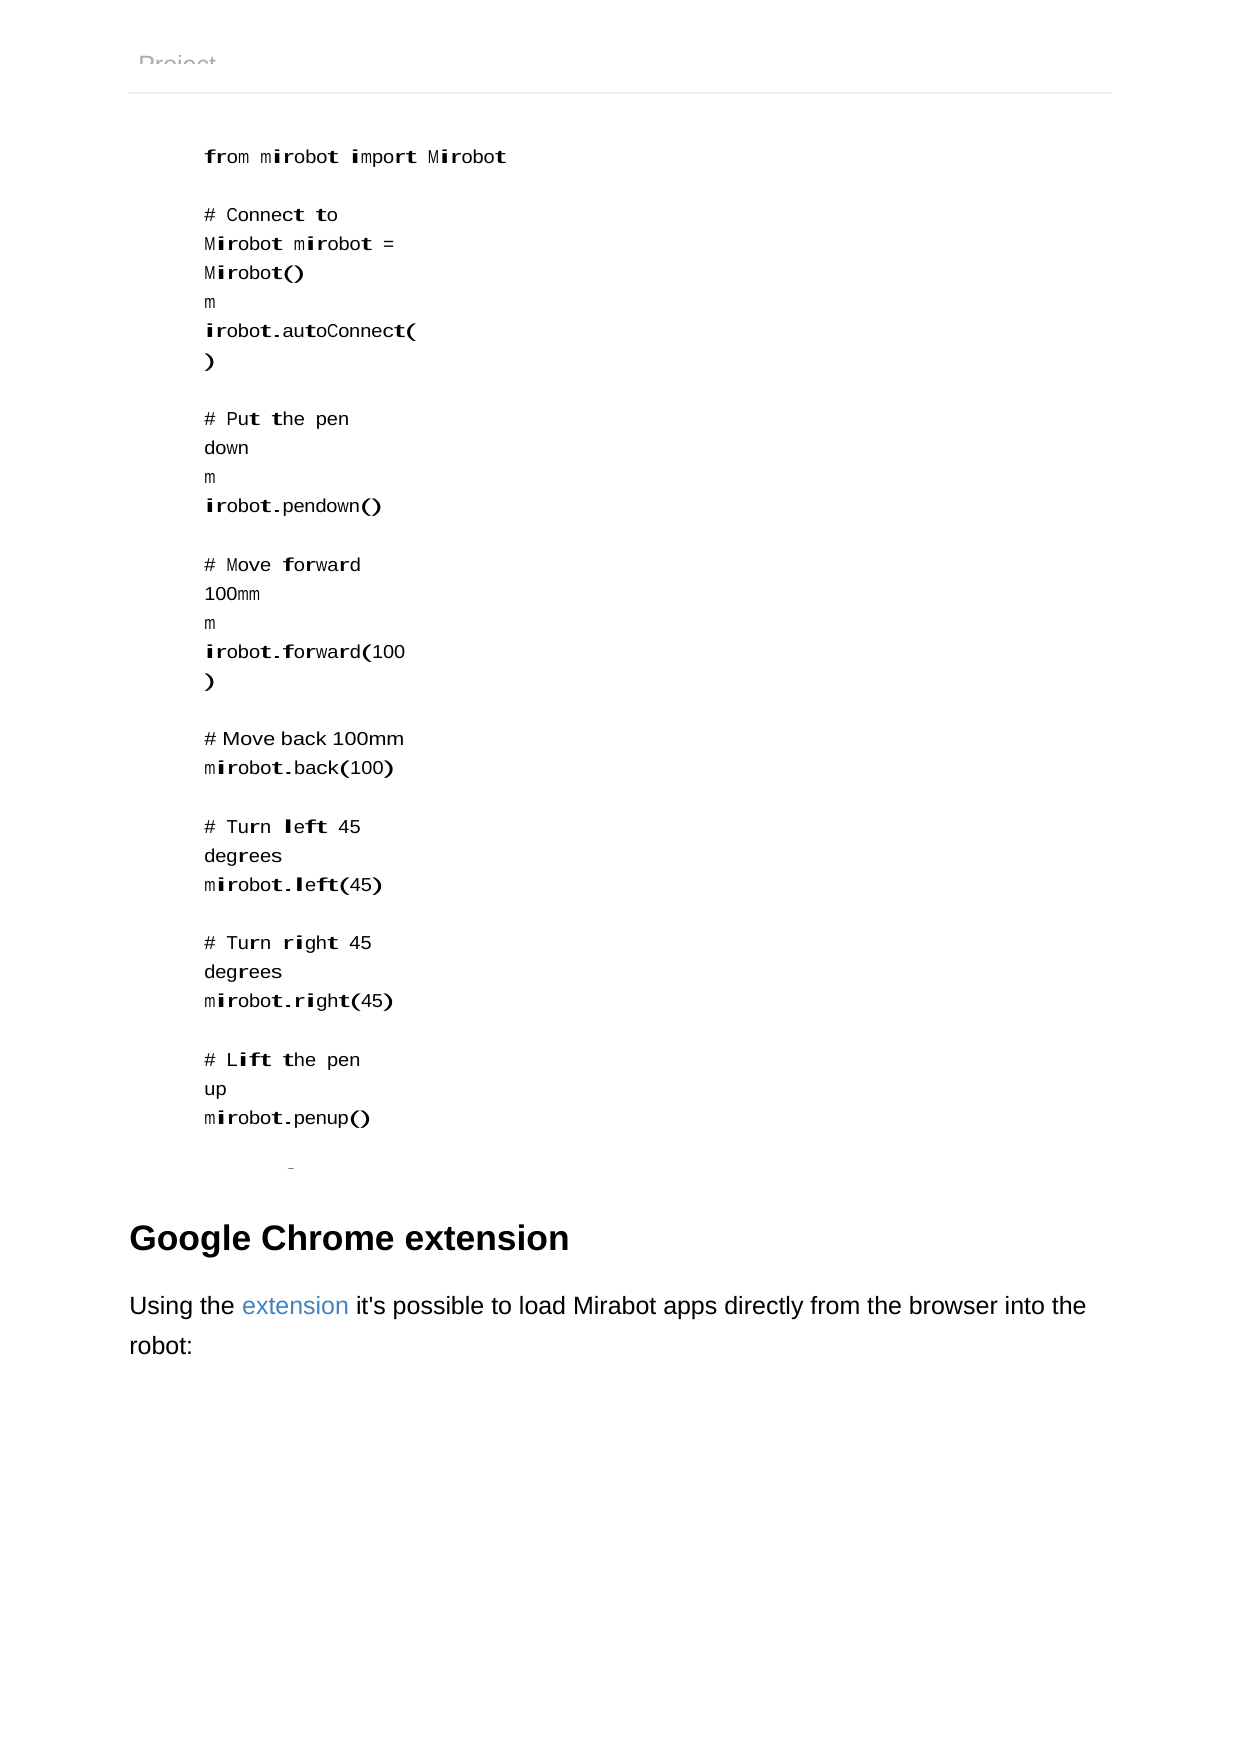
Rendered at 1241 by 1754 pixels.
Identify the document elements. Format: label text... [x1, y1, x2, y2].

subtitle Google Chrome extension [129, 1217, 1123, 1258]
text Using the extension it's possible to load Mirabot apps directly from the browser into the robot: [129, 1291, 1089, 1359]
